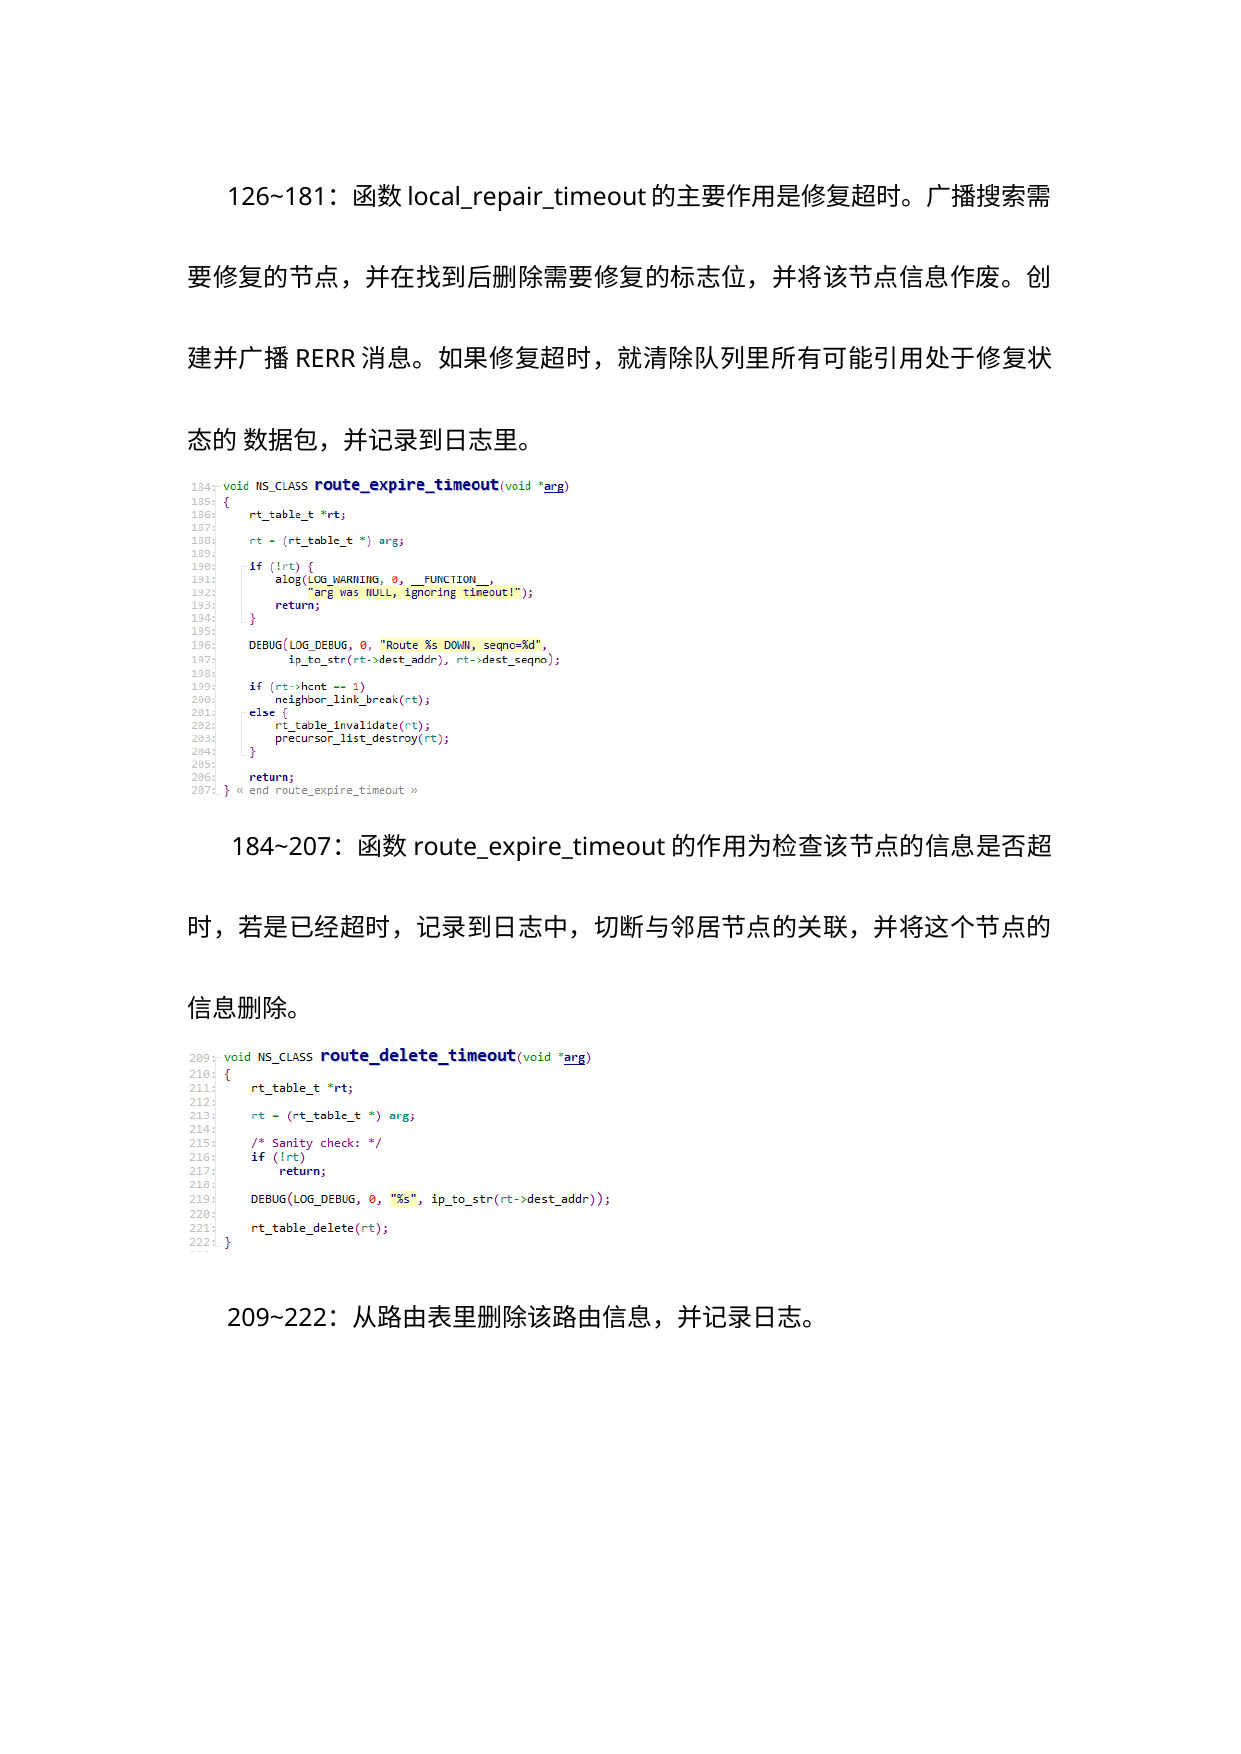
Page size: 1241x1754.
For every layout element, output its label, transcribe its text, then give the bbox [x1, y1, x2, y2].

picture [187, 479, 624, 797]
text 126~181：函数local_repair_timeout的主要作用是修复超时。广播搜索需要修复的节点，并在找到后删除需要修复的标志位，并将该节点信息作废。创建并广播RERR消息。如果修复超时，就清除队列里所有可能引用处于修复状态的 数据包，并记录到日志里。 [187, 162, 1053, 471]
text 209~222：从路由表里删除该路由信息，并记录日志。 [187, 1283, 1053, 1348]
text 184~207：函数route_expire_timeout的作用为检查该节点的信息是否超时，若是已经超时，记录到日志中，切断与邻居节点的关联，并将这个节点的信息删除。 [187, 812, 1053, 1039]
picture [187, 1048, 667, 1252]
